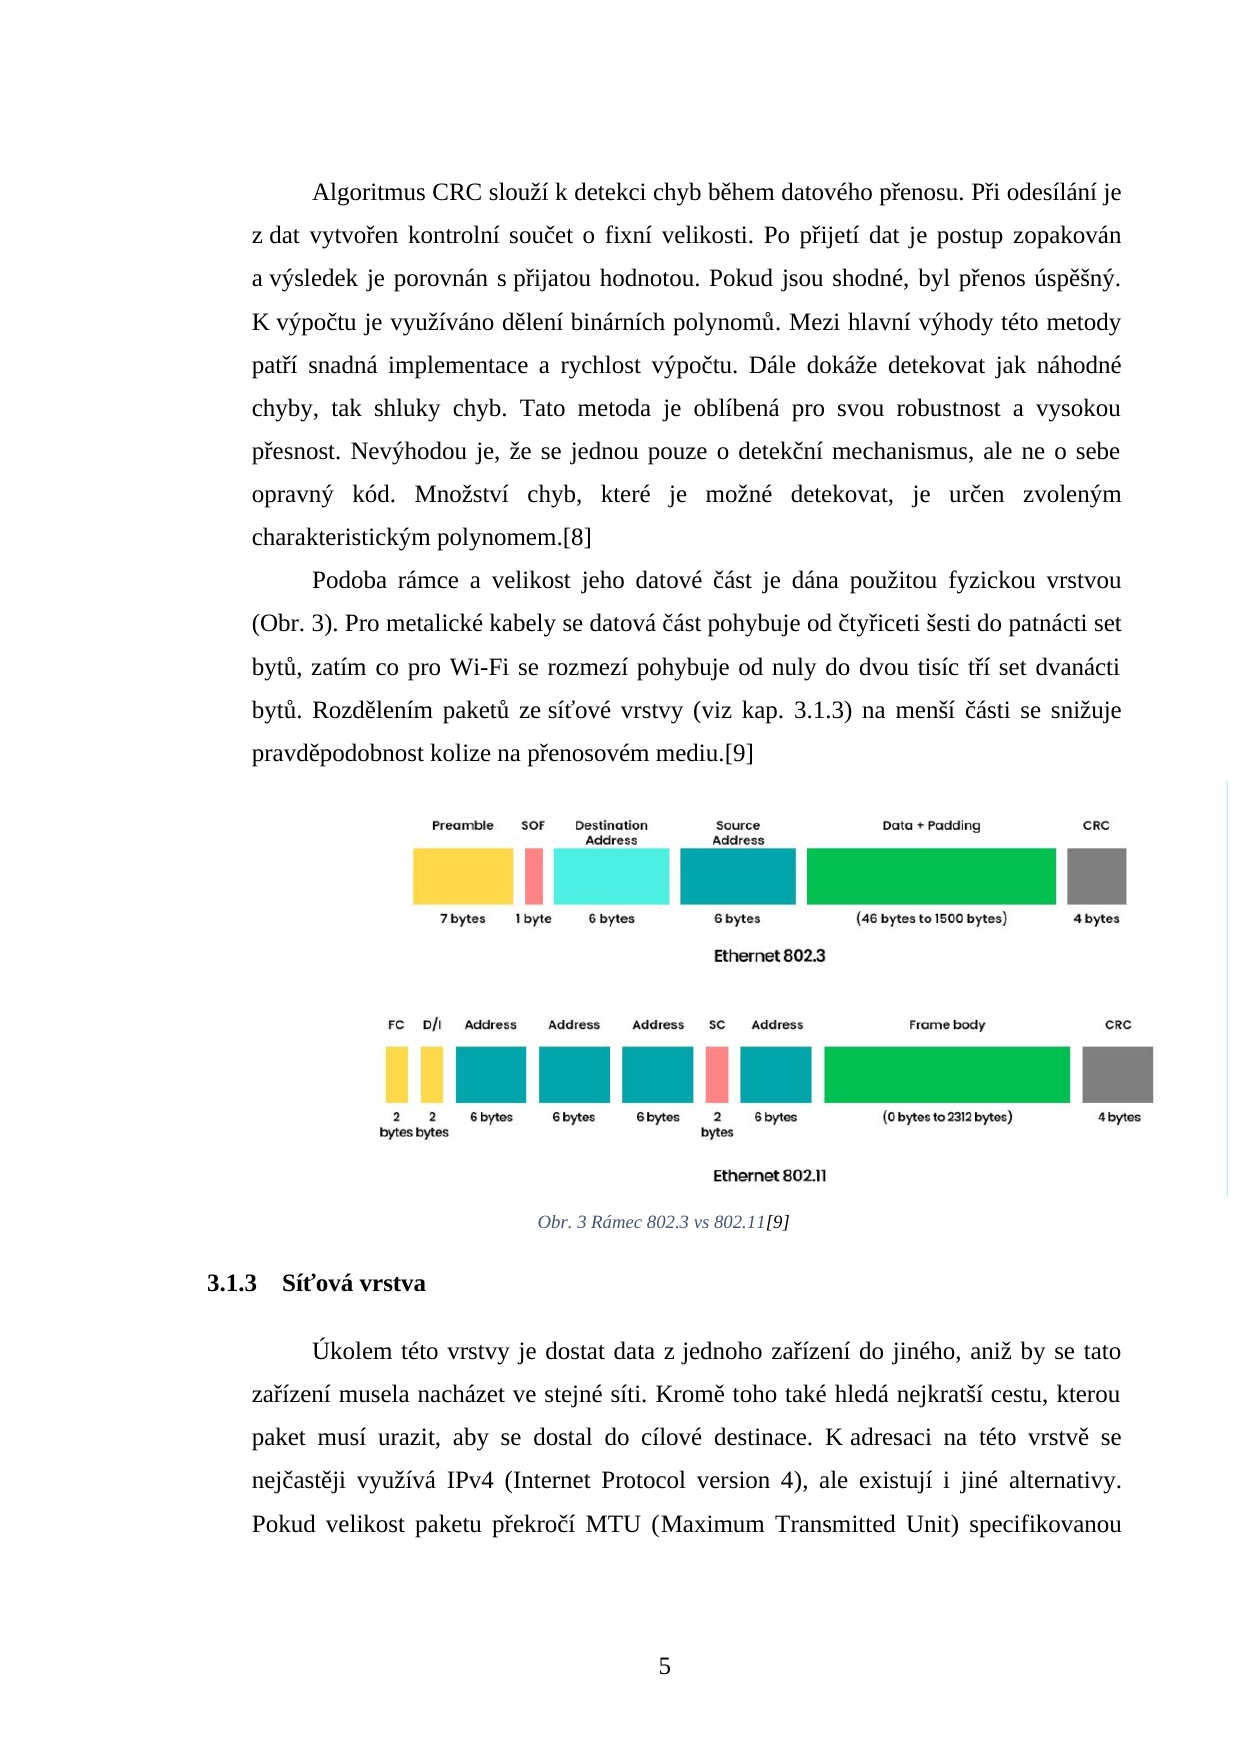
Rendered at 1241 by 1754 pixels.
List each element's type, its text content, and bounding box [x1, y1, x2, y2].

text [252, 1336, 1122, 1537]
picture [311, 781, 1228, 1197]
text Algoritmus CRC slouží k detekci chyb během datového přenosu. Při odesílání je z dat vytvořen kontrolní součet o fixní velikosti. Po přijetí dat je postup zopakován a výsledek je porovnán s přijatou hodnotou. Pokud jsou shodné, byl přenos úspěšný. K výpočtu je využíváno dělení binárních polynomů. Mezi hlavní výhody této metody patří snadná implementace a rychlost výpočtu. Dále dokáže detekovat jak náhodné chyby, tak shluky chyb. Tato metoda je oblíbená pro svou robustnost a vysokou přesnost. Nevýhodou je, že se jednou pouze o detekční mechanismus, ale ne o sebe opravný kód. Množství chyb, které je možné detekovat, je určen zvoleným charakteristickým polynomem. [252, 177, 1122, 551]
text Obr. Rámec 802.3 vs 802.11 [207, 1211, 1122, 1232]
text Podoba rámce a velikost jeho datové část je dána použitou fyzickou vrstvou (Obr. 3). Pro metalické kabely se datová část pohybuje od čtyřiceti šesti do patnácti set bytů, zatím co pro Wi-Fi se rozmezí pohybuje od nuly do dvou tisíc tří set dvanácti bytů. Rozdělením paketů ze síťové vrstvy (viz kap. 3.1.3) na menší části se snižuje pravděpodobnost kolize na přenosovém mediu. [252, 565, 1122, 767]
subtitle Síťová vrstva [207, 1268, 1122, 1297]
